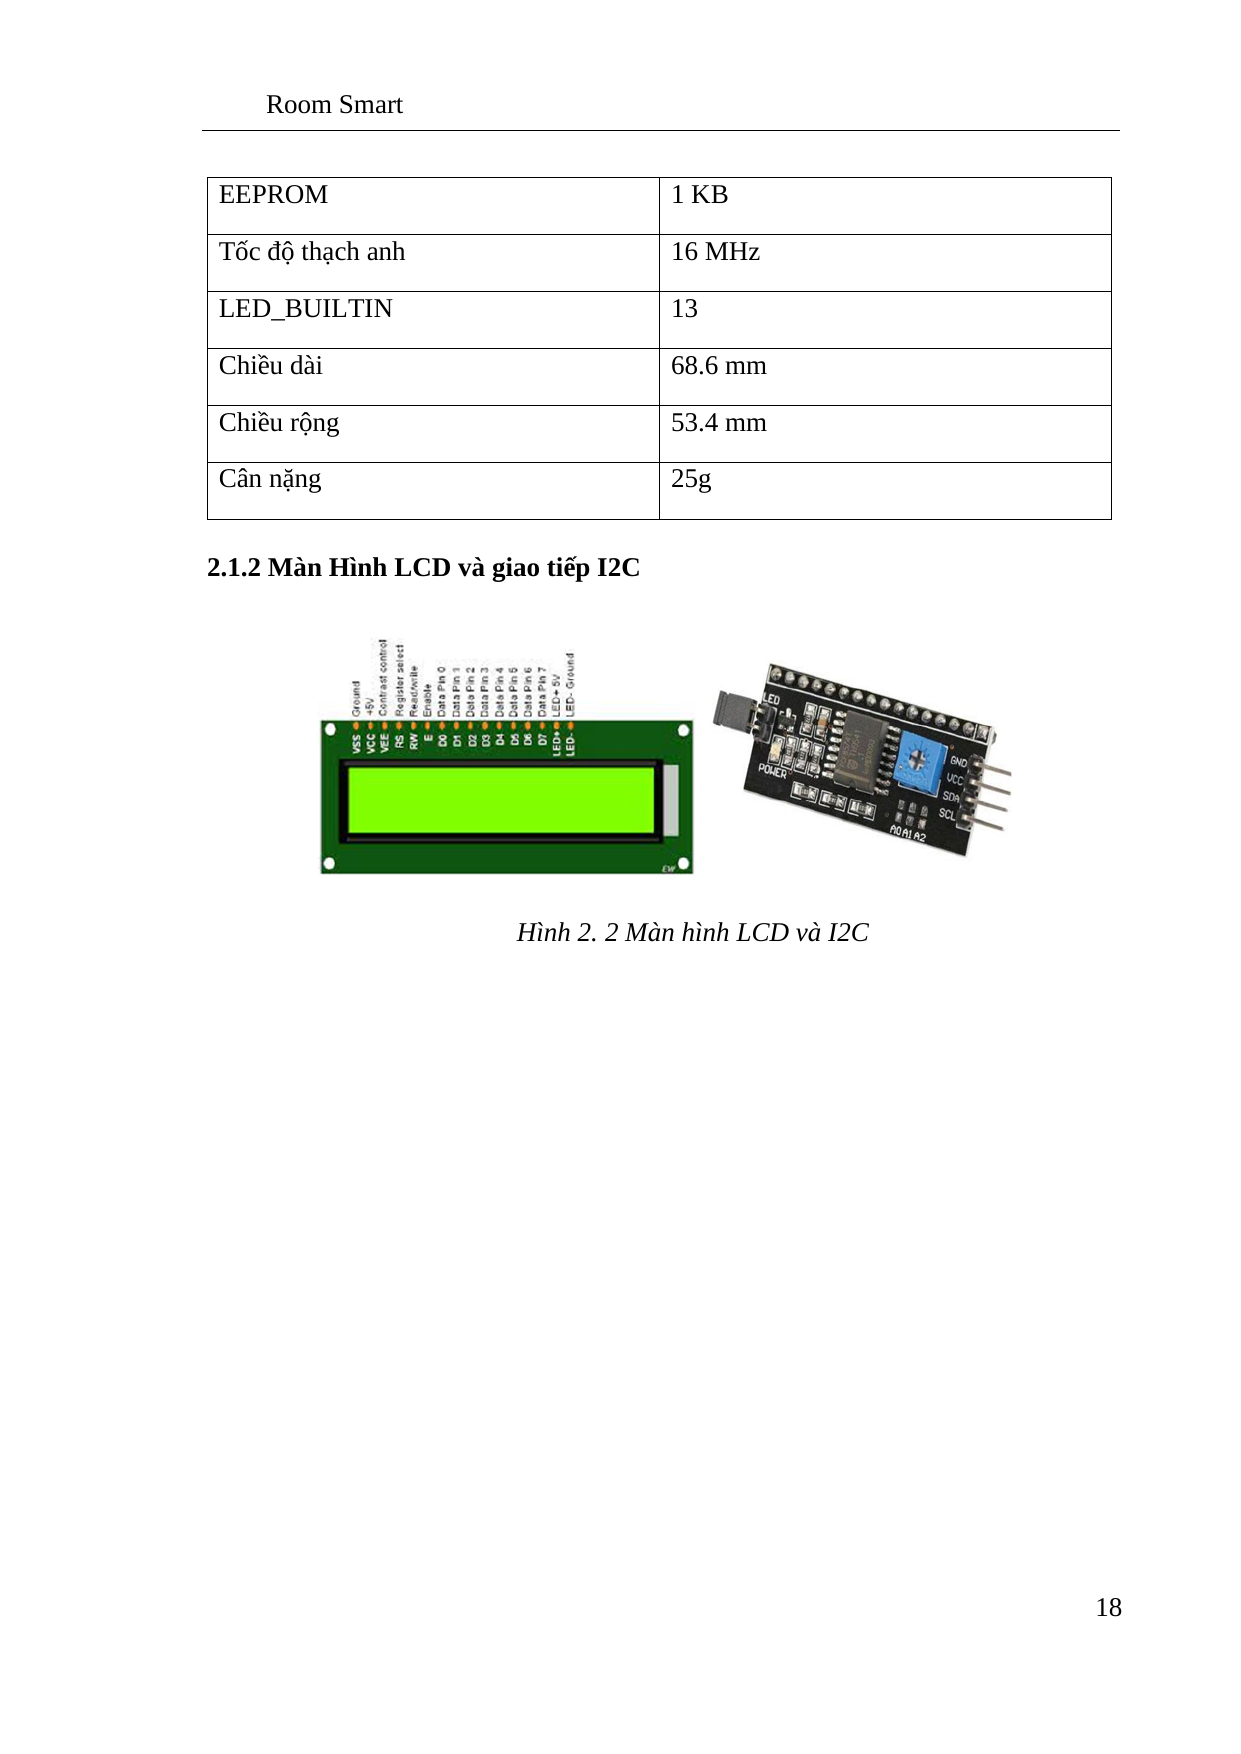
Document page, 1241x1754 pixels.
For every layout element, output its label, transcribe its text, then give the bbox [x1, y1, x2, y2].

table_cell 25g [660, 463, 1111, 518]
text 2.1.2 Màn Hình LCD và giao tiếp I2C [207, 551, 1122, 582]
table_cell 16 MHz [660, 235, 1111, 291]
table_cell 53.4 mm [660, 406, 1111, 462]
table_cell 13 [660, 292, 1111, 348]
table_cell 1 KB [660, 178, 1111, 234]
picture [702, 651, 1012, 876]
picture [317, 637, 696, 876]
table_cell 68.6 mm [660, 349, 1111, 405]
table_cell EEPROM [208, 178, 659, 234]
table_cell Chiều dài [208, 349, 659, 405]
table_cell LED_BUILTIN [208, 292, 659, 348]
table_cell Tốc độ thạch anh [208, 235, 659, 291]
table_cell Cân nặng [208, 463, 659, 518]
table_cell Chiều rộng [208, 406, 659, 462]
